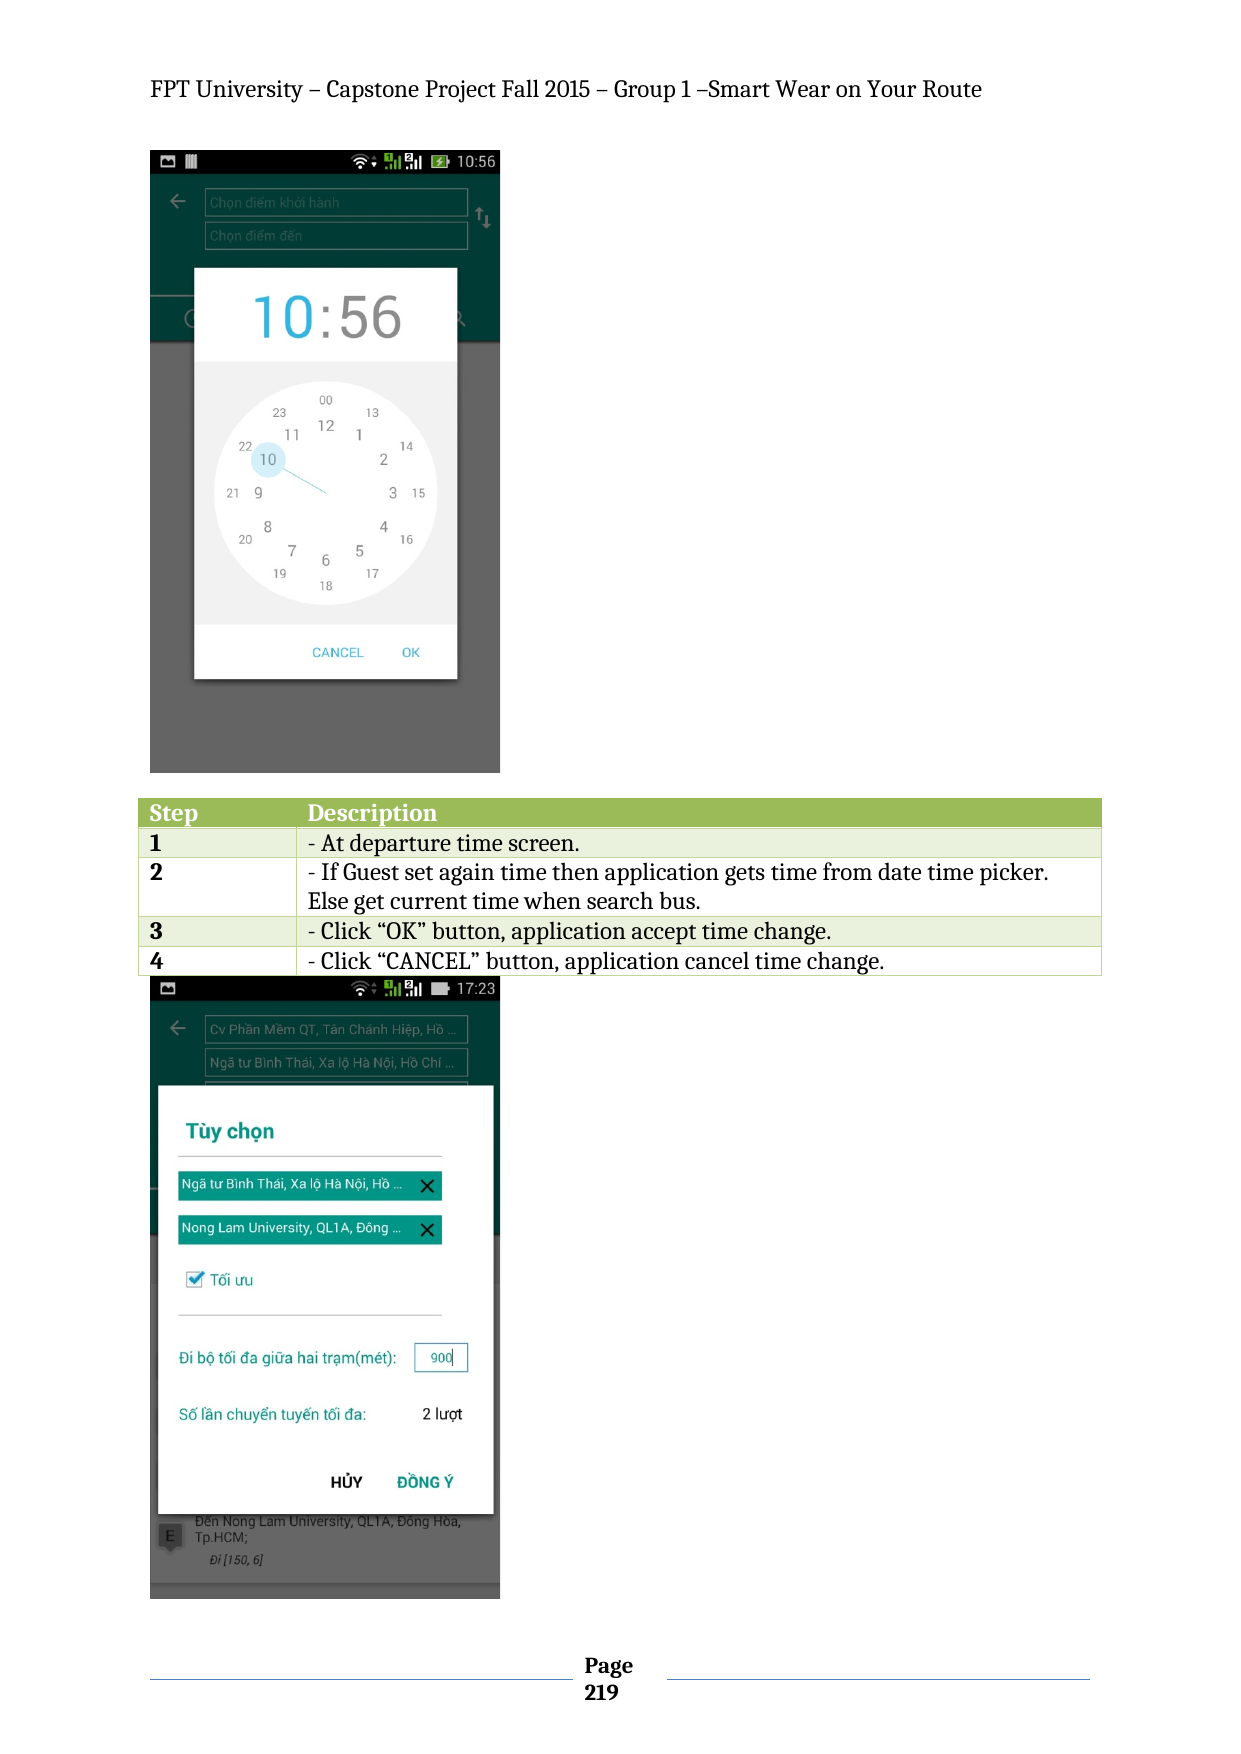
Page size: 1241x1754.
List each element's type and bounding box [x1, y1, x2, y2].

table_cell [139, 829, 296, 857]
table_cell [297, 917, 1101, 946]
picture [150, 150, 501, 773]
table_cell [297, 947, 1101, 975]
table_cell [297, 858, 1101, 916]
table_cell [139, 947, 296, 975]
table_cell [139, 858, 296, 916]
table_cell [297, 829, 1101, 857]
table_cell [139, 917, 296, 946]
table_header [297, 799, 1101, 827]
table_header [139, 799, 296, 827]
picture [150, 976, 501, 1599]
